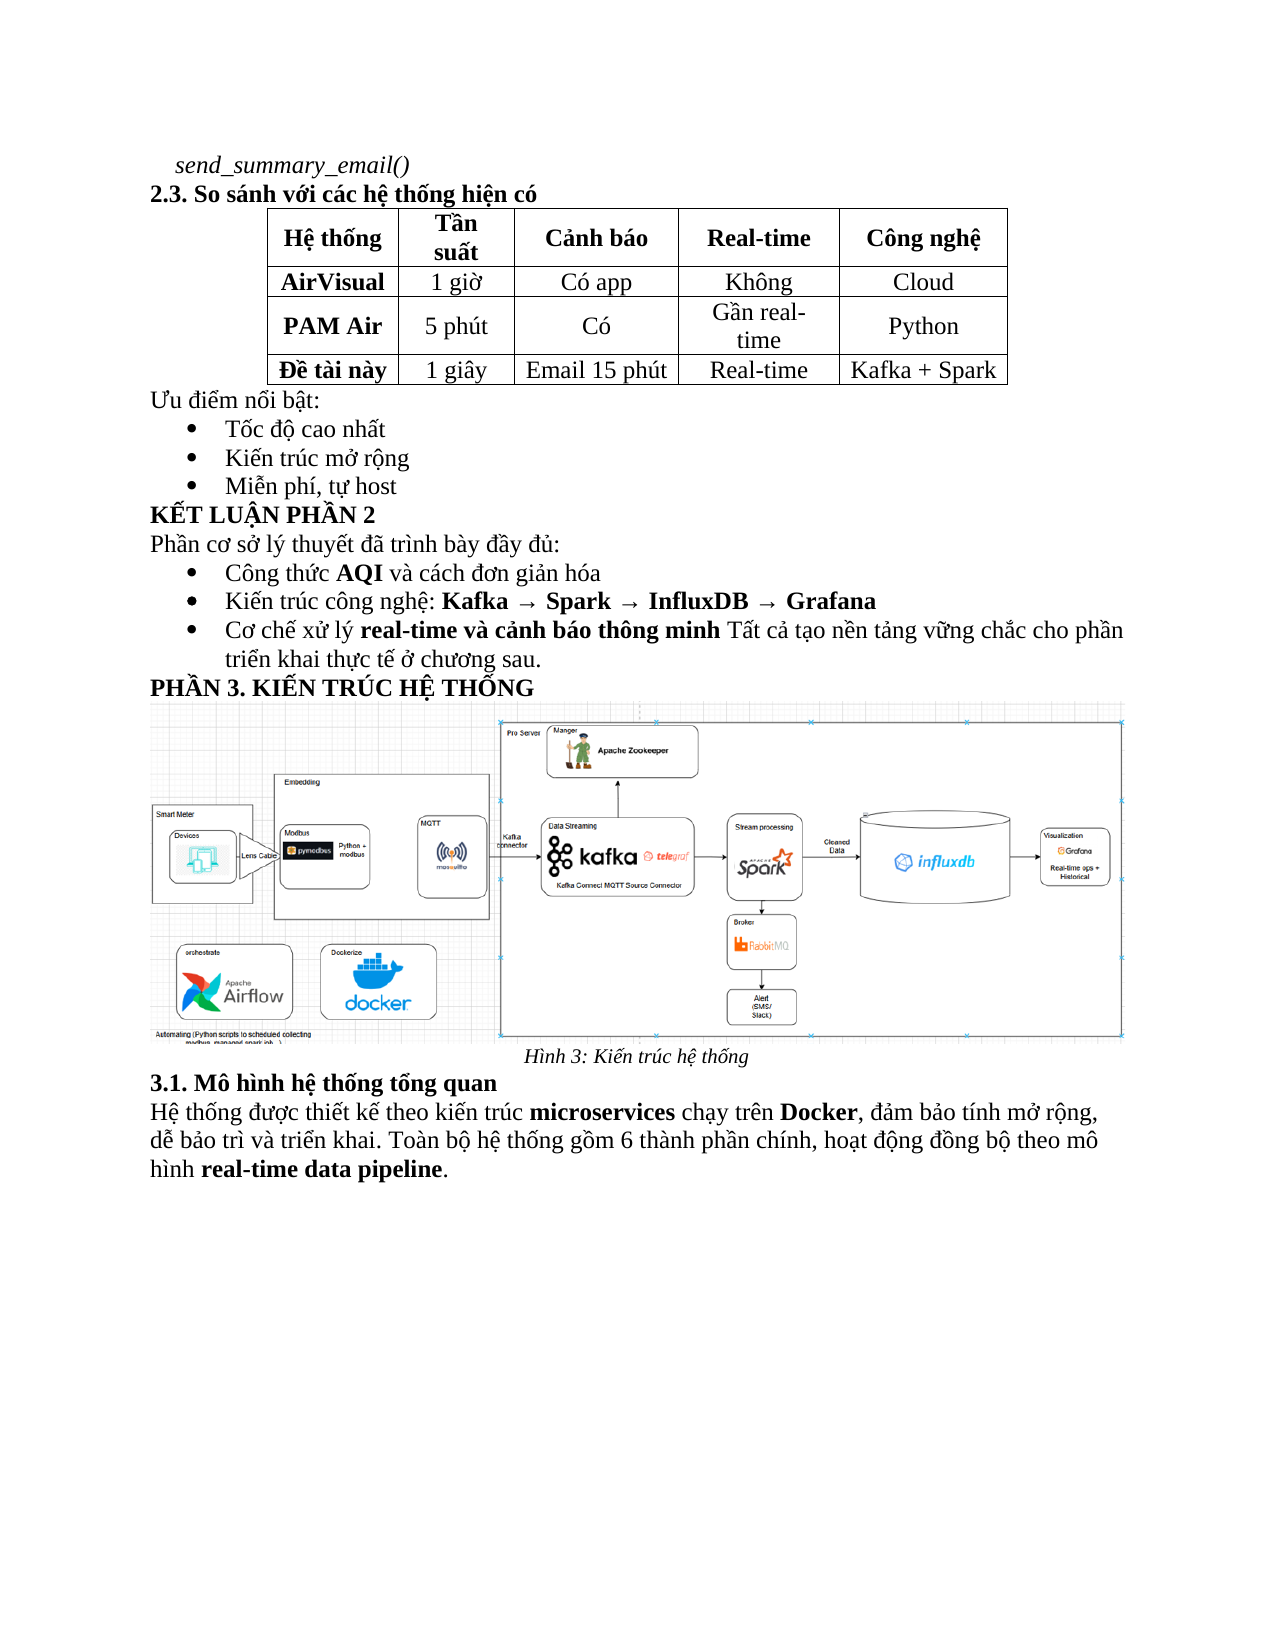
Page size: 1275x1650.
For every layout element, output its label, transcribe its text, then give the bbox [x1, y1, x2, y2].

list Kiến trúc công nghệ: Kafka → Spark → InfluxDB → Grafana [187, 586, 1125, 615]
text 2.3. So sánh với các hệ thống hiện có [150, 179, 1125, 207]
table_cell Gần real-time [679, 297, 839, 354]
table_cell AirVisual [268, 267, 398, 296]
table_cell Python [840, 297, 1007, 354]
text Hình 3: Kiến trúc hệ thống [150, 1044, 1125, 1068]
list Miễn phí, tự host [187, 471, 1125, 500]
table_cell Không [679, 267, 839, 296]
table_header Hệ thống [268, 209, 398, 266]
list Kiến trúc mở rộng [187, 443, 1125, 471]
table_cell PAM Air [268, 297, 398, 354]
table_cell Email 15 phút [515, 355, 678, 384]
table_header Real-time [679, 209, 839, 266]
table_cell Kafka + Spark [840, 355, 1007, 384]
picture [150, 701, 1125, 1044]
list Công thức AQI và cách đơn giản hóa [187, 558, 1125, 586]
table_header Công nghệ [840, 209, 1007, 266]
text send_summary_email() [150, 150, 1125, 179]
table_cell 1 giây [399, 355, 514, 384]
text PHẦN 3. KIẾN TRÚC HỆ THỐNG [150, 673, 1125, 701]
table_cell Đề tài này [268, 355, 398, 384]
table_cell 1 giờ [399, 267, 514, 296]
text KẾT LUẬN PHẦN 2 [150, 500, 1125, 529]
table_header Cảnh báo [515, 209, 678, 266]
list Cơ chế xử lý real-time và cảnh báo thông minh Tất cả tạo nền tảng vững chắc cho phần triển khai thực tế ở chương sau. [187, 615, 1125, 673]
table_cell 5 phút [399, 297, 514, 354]
table_cell Có [515, 297, 678, 354]
table_header Tần suất [399, 209, 514, 266]
text Ưu điểm nổi bật: [150, 385, 1125, 414]
text Phần cơ sở lý thuyết đã trình bày đầy đủ: [150, 529, 1125, 558]
list Tốc độ cao nhất [187, 414, 1125, 443]
text 3.1. Mô hình hệ thống tổng quan [150, 1068, 1125, 1097]
text Hệ thống được thiết kế theo kiến trúc microservices chạy trên Docker, đảm bảo tính mở rộng, dễ bảo trì và triển khai. Toàn bộ hệ thống gồm 6 thành phần chính, hoạt động đồng bộ theo mô hình real-time data pipeline. [150, 1097, 1125, 1183]
table_cell Real-time [679, 355, 839, 384]
table_cell Cloud [840, 267, 1007, 296]
table_cell Có app [515, 267, 678, 296]
